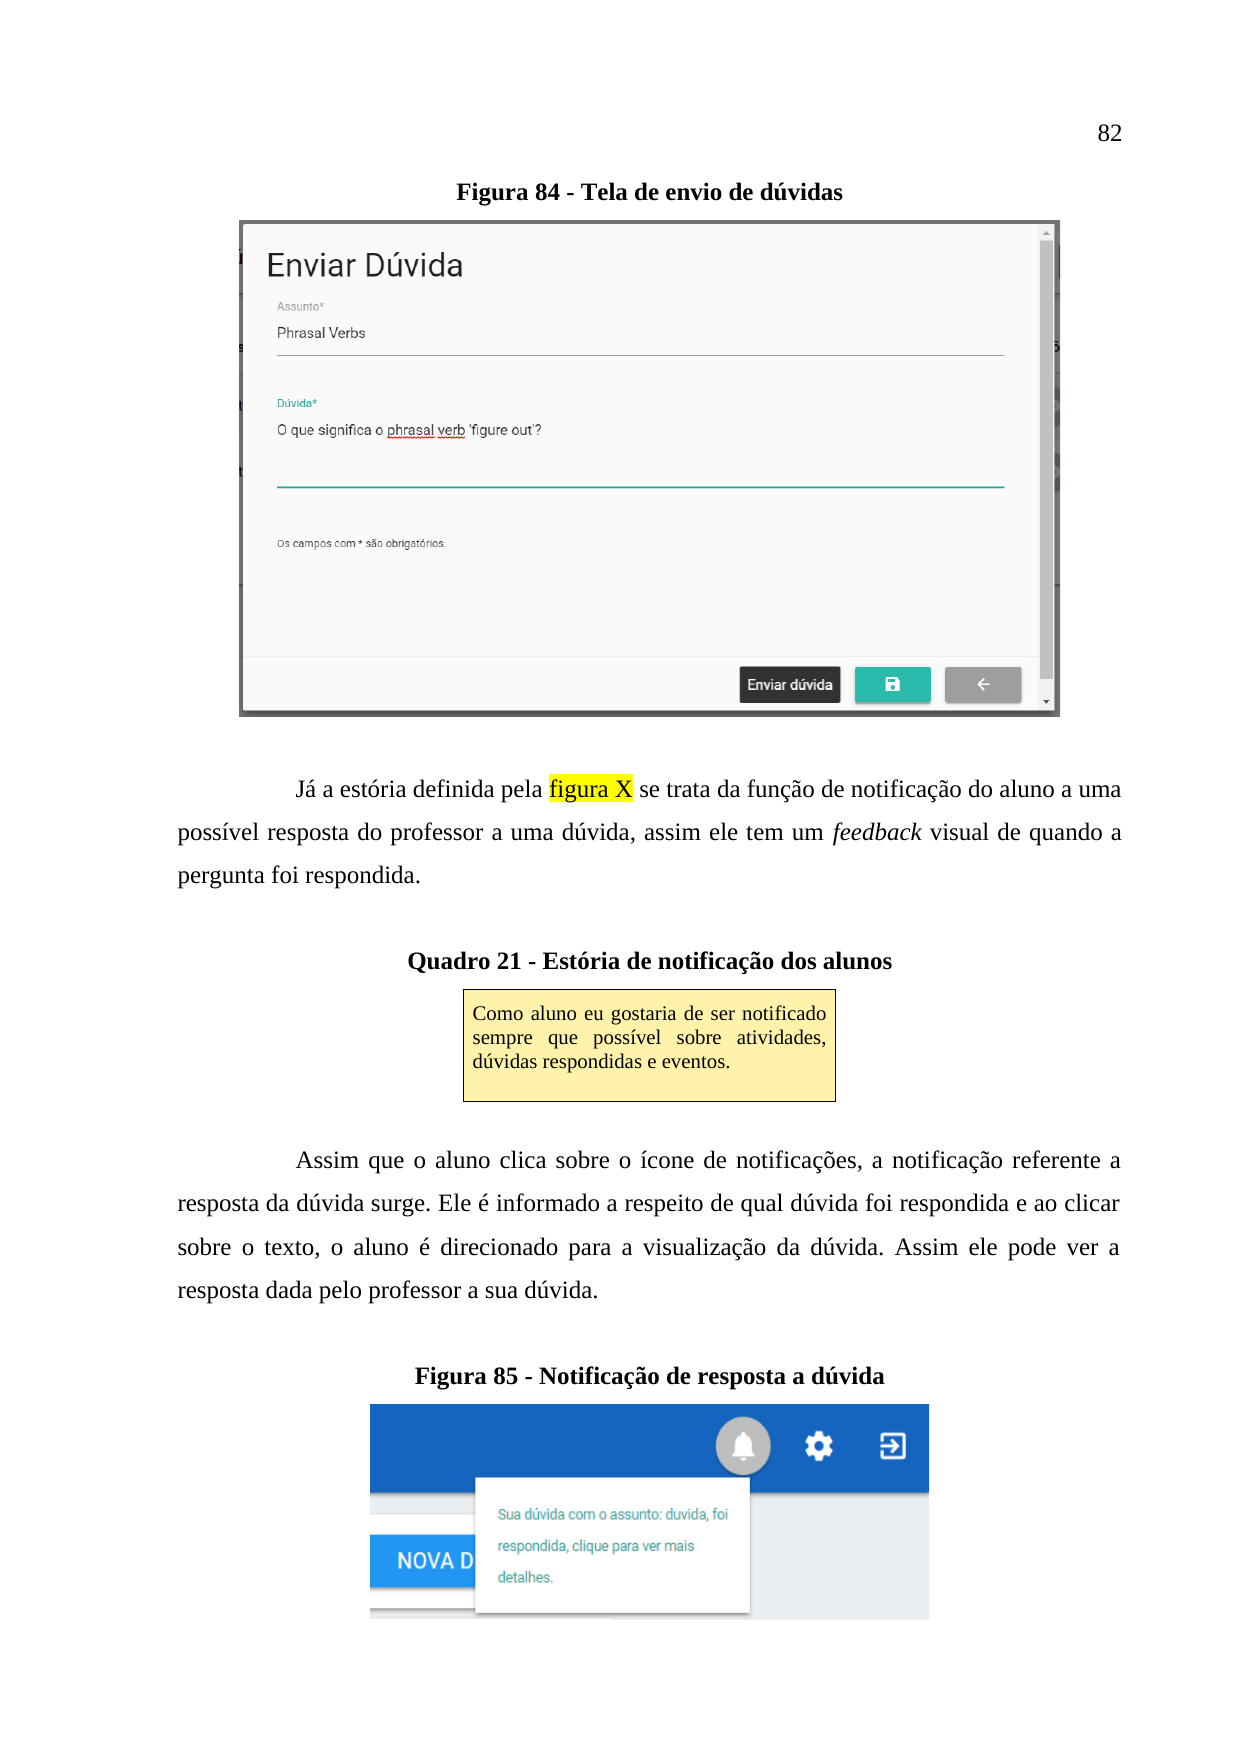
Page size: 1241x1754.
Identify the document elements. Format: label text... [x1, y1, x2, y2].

picture [239, 220, 1061, 717]
picture [370, 1404, 930, 1620]
text Como aluno eu gostaria de ser notificado sempre que possível sobre atividades, dúvidas respondidas e eventos. [464, 990, 835, 1062]
text Assim que o aluno clica sobre o ícone de notificações, a notificação referente a resposta da dúvida surge. Ele é informado a respeito de qual dúvida foi respondida e ao clicar sobre o texto, o aluno é direcionado para a visualização da dúvida. Assim ele pode ver a resposta dada pelo professor a sua dúvida. [177, 1145, 1122, 1303]
text Já a estória definida pela figura X se trata da função de notificação do aluno a uma possível resposta do professor a uma dúvida, assim ele tem um feedback visual de quando a pergunta foi respondida. [177, 774, 1122, 889]
